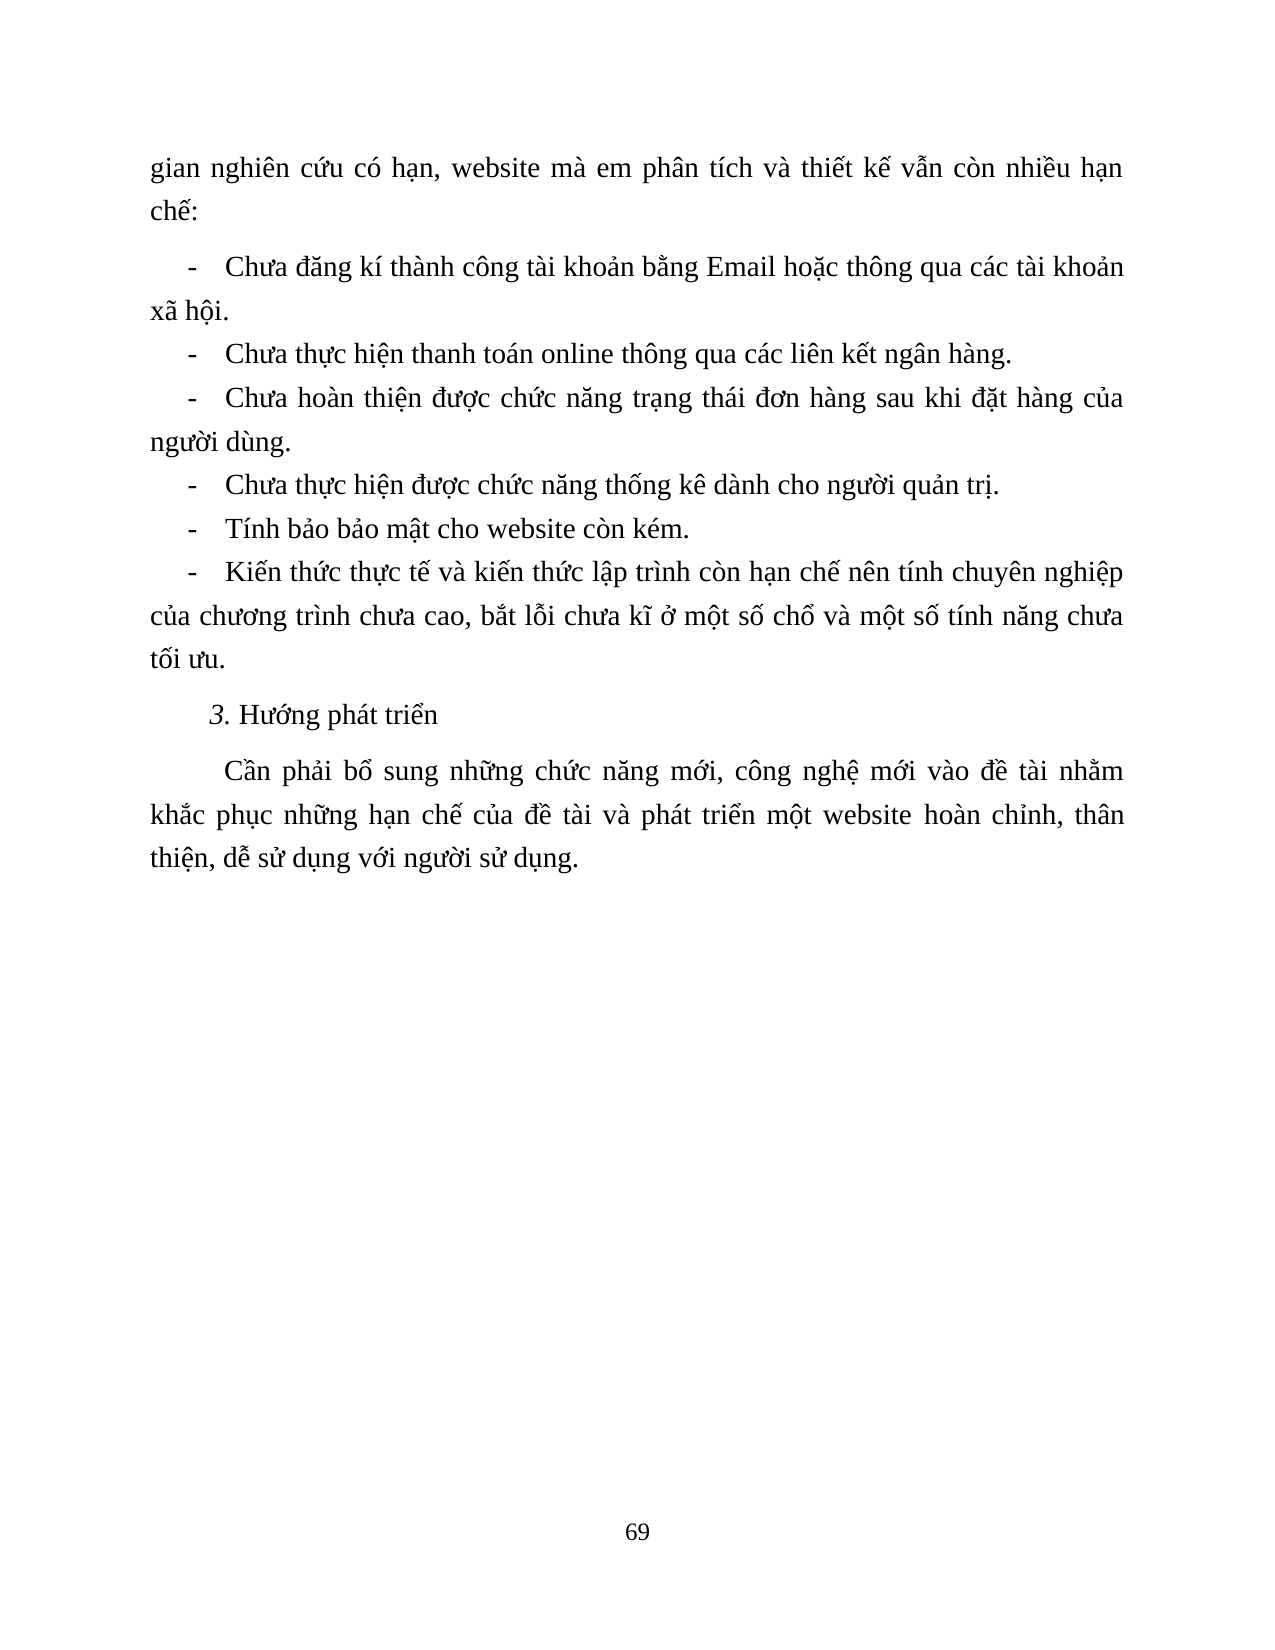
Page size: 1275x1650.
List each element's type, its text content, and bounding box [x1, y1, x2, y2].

list Kiến thức thực tế và kiến thức lập trình còn hạn chế nên tính chuyên nghiệp của chương trình chưa cao, bắt lỗi chưa kĩ ở một số chổ và một số tính năng chưa tối ưu. [150, 554, 1125, 675]
text Cần phải bổ sung những chức năng mới, công nghệ mới vào đề tài nhằm khắc phục những hạn chế của đề tài và phát triển một website hoàn chỉnh, thân thiện, dễ sử dụng với người sử dụng. [150, 753, 1125, 874]
list Tính bảo bảo mật cho website còn kém. [150, 511, 1125, 544]
list Chưa đăng kí thành công tài khoản bằng Email hoặc thông qua các tài khoản xã hội. [150, 249, 1125, 327]
subtitle Hướng phát triển [187, 697, 1125, 731]
list Chưa thực hiện thanh toán online thông qua các liên kết ngân hàng. [150, 337, 1125, 370]
list Chưa thực hiện được chức năng thống kê dành cho người quản trị. [150, 467, 1125, 501]
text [150, 150, 1125, 227]
list Chưa hoàn thiện được chức năng trạng thái đơn hàng sau khi đặt hàng của người dùng. [150, 380, 1125, 457]
